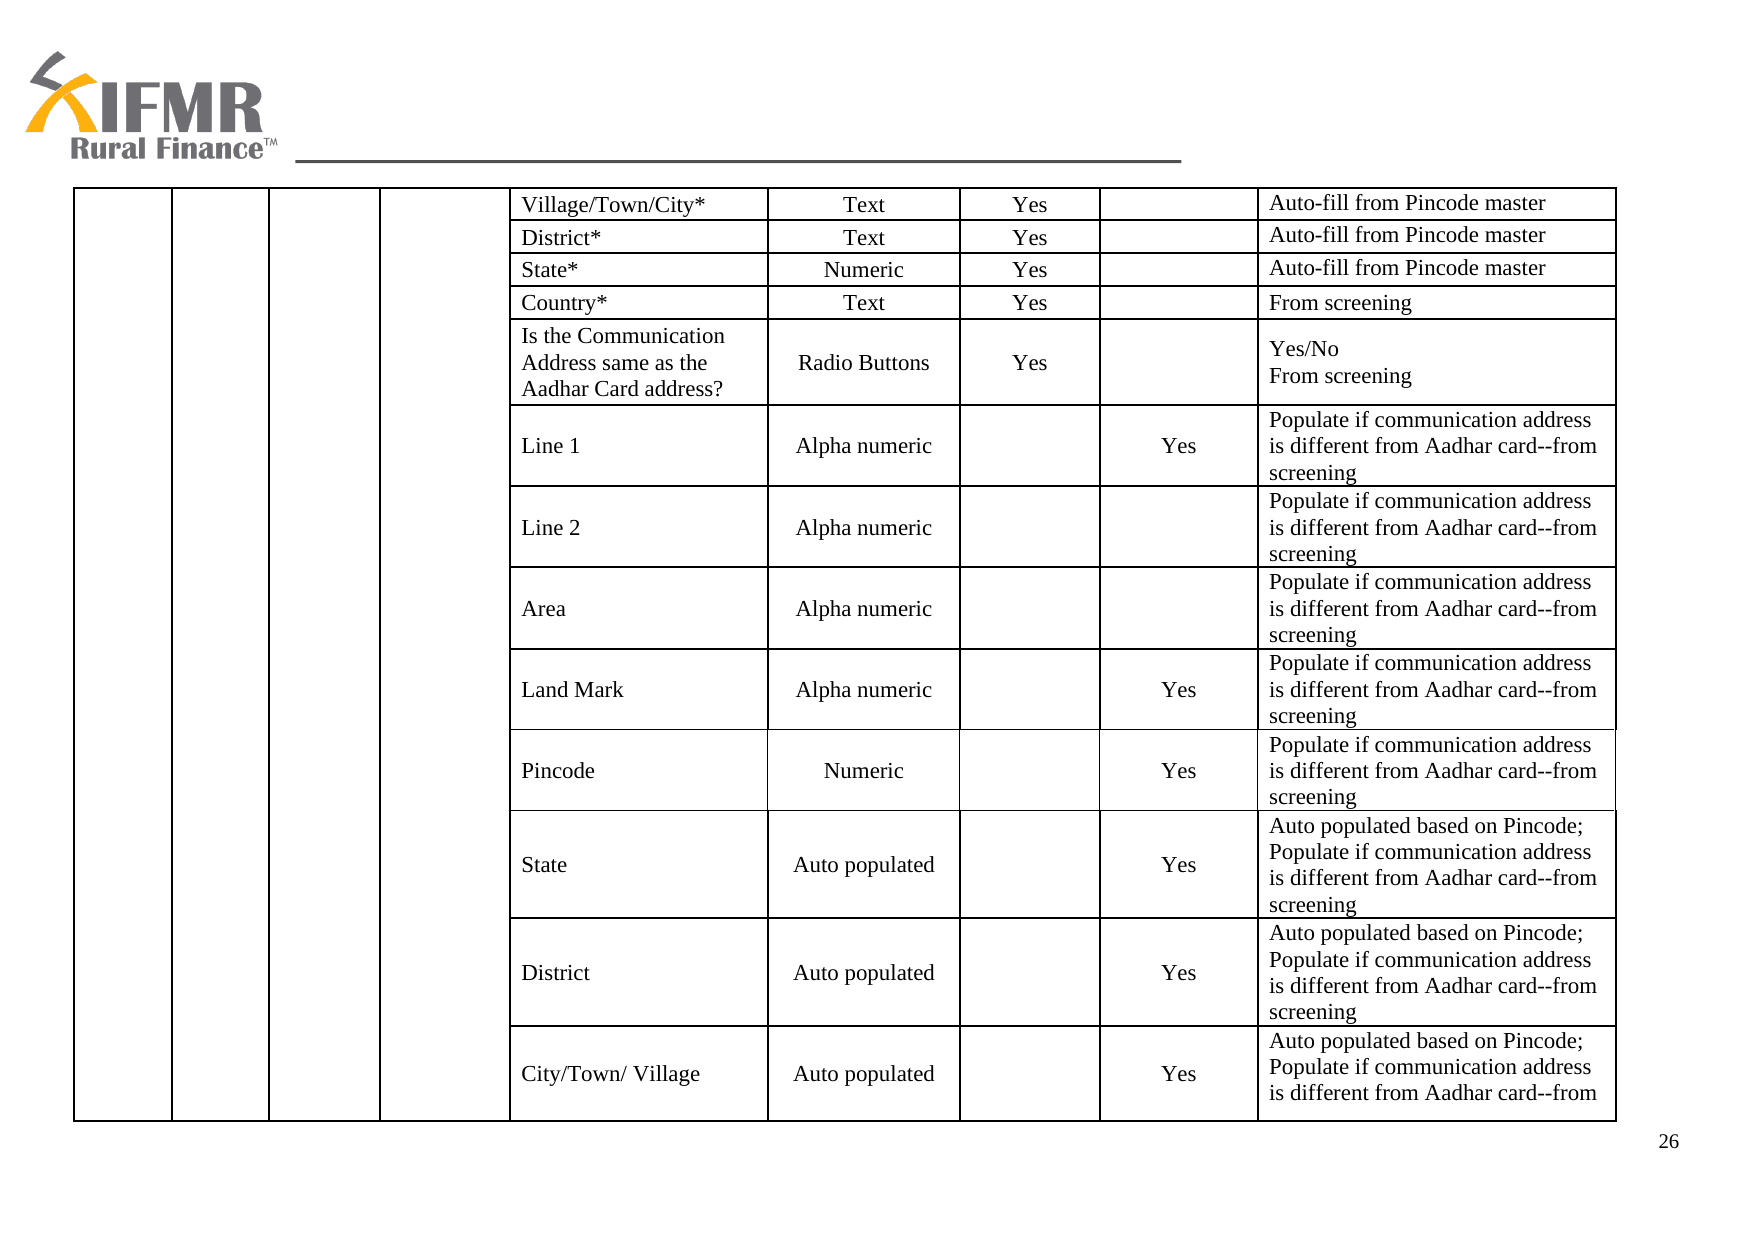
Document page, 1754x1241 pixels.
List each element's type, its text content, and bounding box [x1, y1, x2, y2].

table_cell Yes [1101, 406, 1257, 485]
table_cell [961, 650, 1099, 728]
table_cell [961, 919, 1099, 1025]
table_cell Yes [1101, 919, 1257, 1025]
table_cell [961, 1027, 1099, 1120]
table_cell Yes/No From screening [1259, 320, 1615, 404]
table_cell Yes [961, 221, 1099, 252]
table_cell Auto populated [769, 919, 959, 1025]
table_cell Auto-fill from Pincode master [1259, 221, 1615, 252]
table_cell Land Mark [511, 650, 767, 728]
table_cell Alpha numeric [769, 487, 959, 566]
table_cell [1101, 320, 1257, 404]
table_cell Text [769, 287, 959, 318]
table_cell [1101, 487, 1257, 566]
table_cell Yes [1101, 1027, 1257, 1120]
table_cell Is the Communication Address same as the Aadhar Card address? [511, 320, 767, 404]
table_cell Populate if communication address is different from Aadhar card--from screening [1259, 650, 1615, 728]
table_cell Alpha numeric [769, 406, 959, 485]
table_cell Populate if communication address is different from Aadhar card--from screening [1259, 487, 1615, 566]
table_cell Yes [1101, 811, 1257, 917]
table_cell Radio Buttons [769, 320, 959, 404]
table_cell Pincode [511, 730, 767, 810]
table_cell Auto populated based on Pincode; Populate if communication address is different from Aadhar card--from screening [1259, 1027, 1615, 1120]
table_cell Auto populated [769, 811, 959, 917]
table_cell Yes [961, 287, 1099, 318]
table_cell Auto populated [769, 1027, 959, 1120]
table_cell District* [511, 221, 767, 252]
table_cell Alpha numeric [769, 568, 959, 647]
table_cell [1101, 254, 1257, 285]
table_cell State* [511, 254, 767, 285]
table_cell Numeric [768, 730, 959, 810]
table_cell [961, 568, 1099, 647]
table_cell Country* [511, 287, 767, 318]
table_cell Auto-fill from Pincode master [1259, 254, 1615, 285]
table_cell Populate if communication address is different from Aadhar card--from screening [1259, 406, 1615, 485]
table_cell Populate if communication address is different from Aadhar card--from screening [1259, 568, 1615, 647]
table_cell Auto-fill from Pincode master [1259, 189, 1615, 219]
table_cell Yes [1100, 730, 1257, 810]
table_cell Auto populated based on Pincode; Populate if communication address is different from Aadhar card--from screening [1259, 810, 1615, 917]
table_cell From screening [1259, 287, 1615, 318]
table_cell Yes [961, 189, 1099, 219]
table_cell Auto populated based on Pincode; Populate if communication address is different from Aadhar card--from screening [1259, 919, 1615, 1025]
table_cell Alpha numeric [769, 650, 959, 728]
table_cell Area [511, 568, 767, 647]
table_cell [960, 730, 1099, 810]
table_cell Line 2 [511, 487, 767, 566]
table_cell Numeric [769, 254, 959, 285]
table_cell Populate if communication address is different from Aadhar card--from screening [1258, 729, 1615, 810]
picture [18, 45, 284, 166]
table_cell [1101, 287, 1257, 318]
table_cell [1101, 568, 1257, 647]
table_cell [961, 487, 1099, 566]
table_cell Village/Town/City* [511, 189, 767, 219]
table_cell [1101, 221, 1257, 252]
table_cell Text [769, 221, 959, 252]
table_cell Line 1 [511, 406, 767, 485]
table_cell [961, 406, 1099, 485]
table_cell City/Town/ Village [511, 1027, 767, 1120]
table_cell State [511, 811, 767, 917]
table_cell Yes [1101, 650, 1257, 728]
table_cell Text [769, 189, 959, 219]
table_cell [961, 811, 1099, 917]
table_cell Yes [961, 254, 1099, 285]
table_cell Yes [961, 320, 1099, 404]
table_cell District [511, 919, 767, 1025]
table_cell [1101, 189, 1257, 219]
